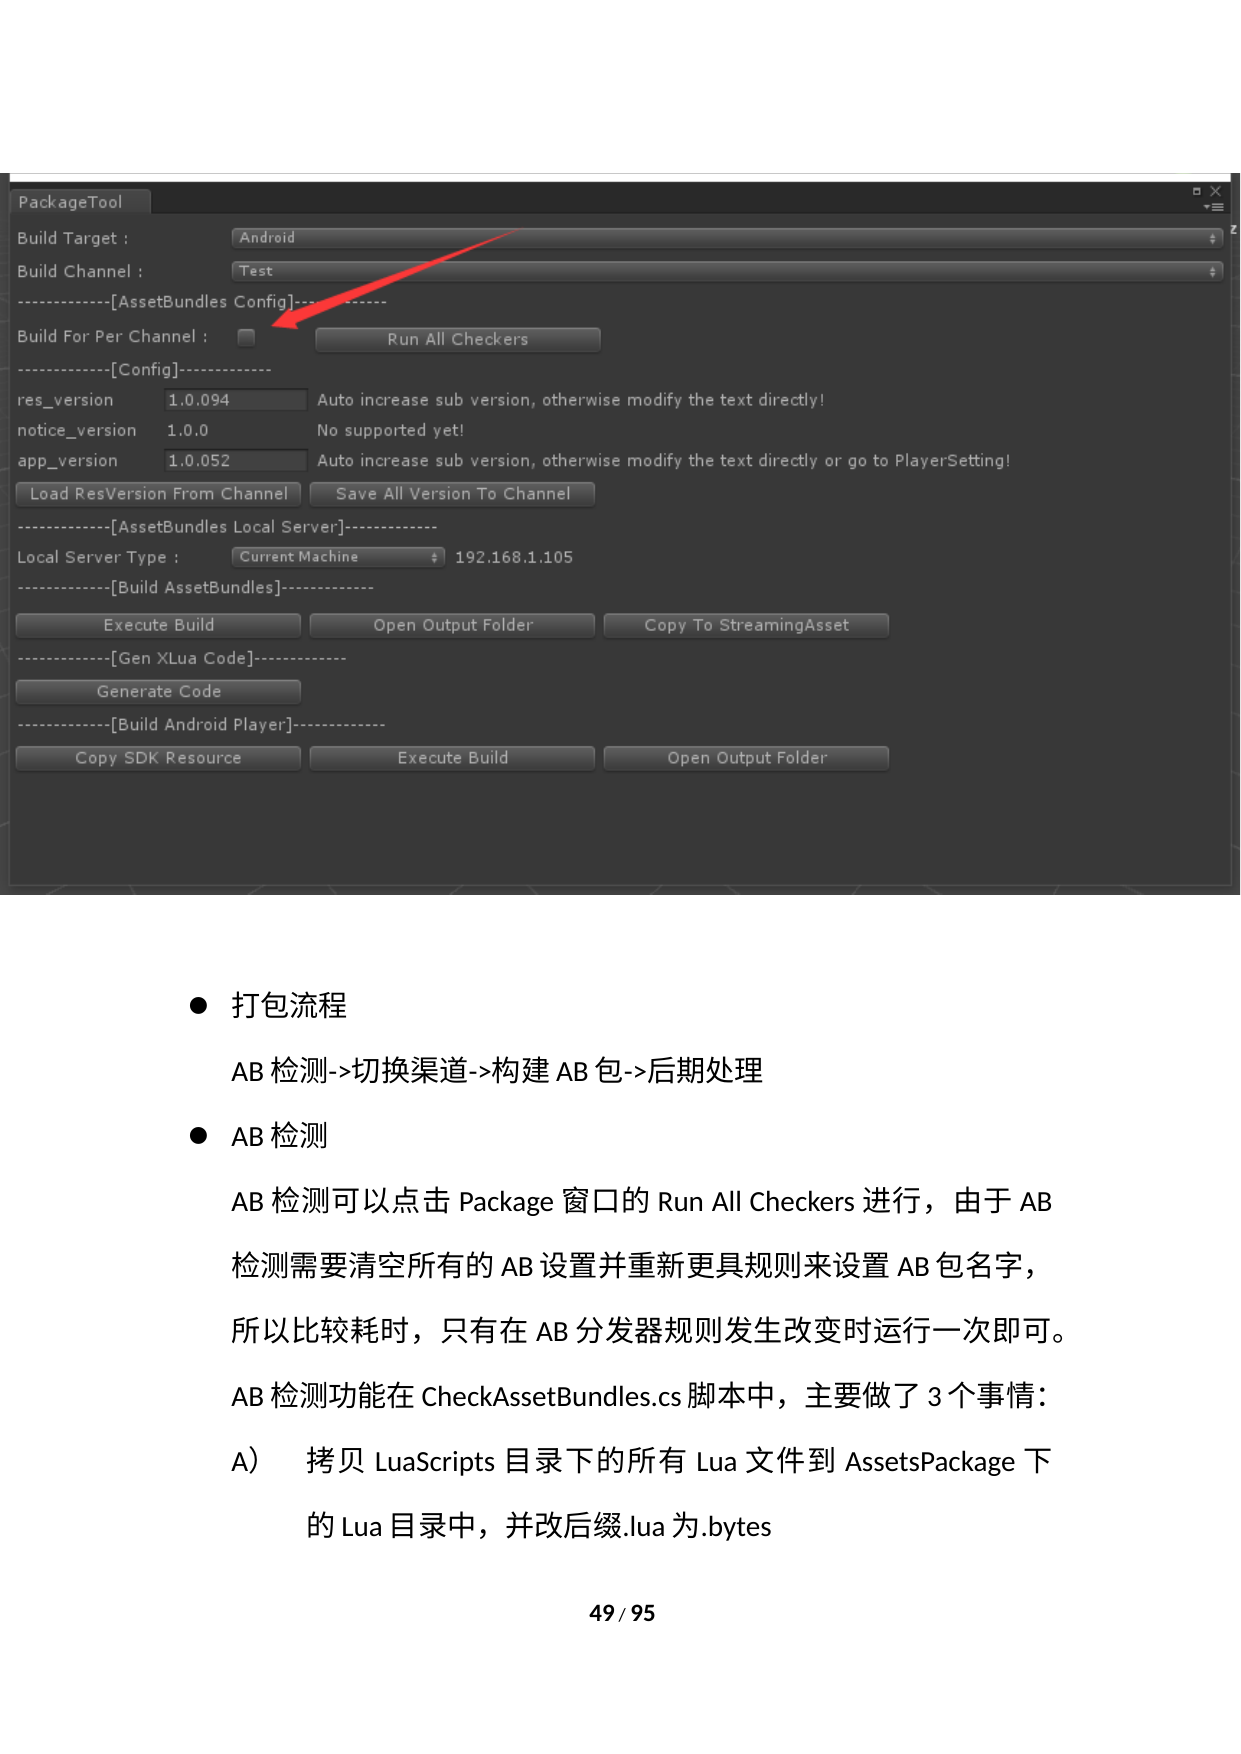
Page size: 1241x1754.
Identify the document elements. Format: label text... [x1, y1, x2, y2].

list AB检测->切换渠道->构建AB包->后期处理 [231, 1036, 1053, 1101]
list AB检测可以点击Package窗口的Run All Checkers进行，由于AB检测需要清空所有的AB设置并重新更具规则来设置AB包名字，所以比较耗时，只有在AB分发器规则发生改变时运行一次即可。AB检测功能在CheckAssetBundles.cs脚本中，主要做了3个事情： [231, 1166, 1053, 1426]
list AB检测 [187, 1101, 1053, 1166]
list 打包流程 [187, 971, 1053, 1036]
list 拷贝LuaScripts目录下的所有Lua文件到AssetsPackage下的Lua目录中，并改后缀.lua为.bytes [231, 1426, 1053, 1556]
picture [0, 173, 1241, 895]
